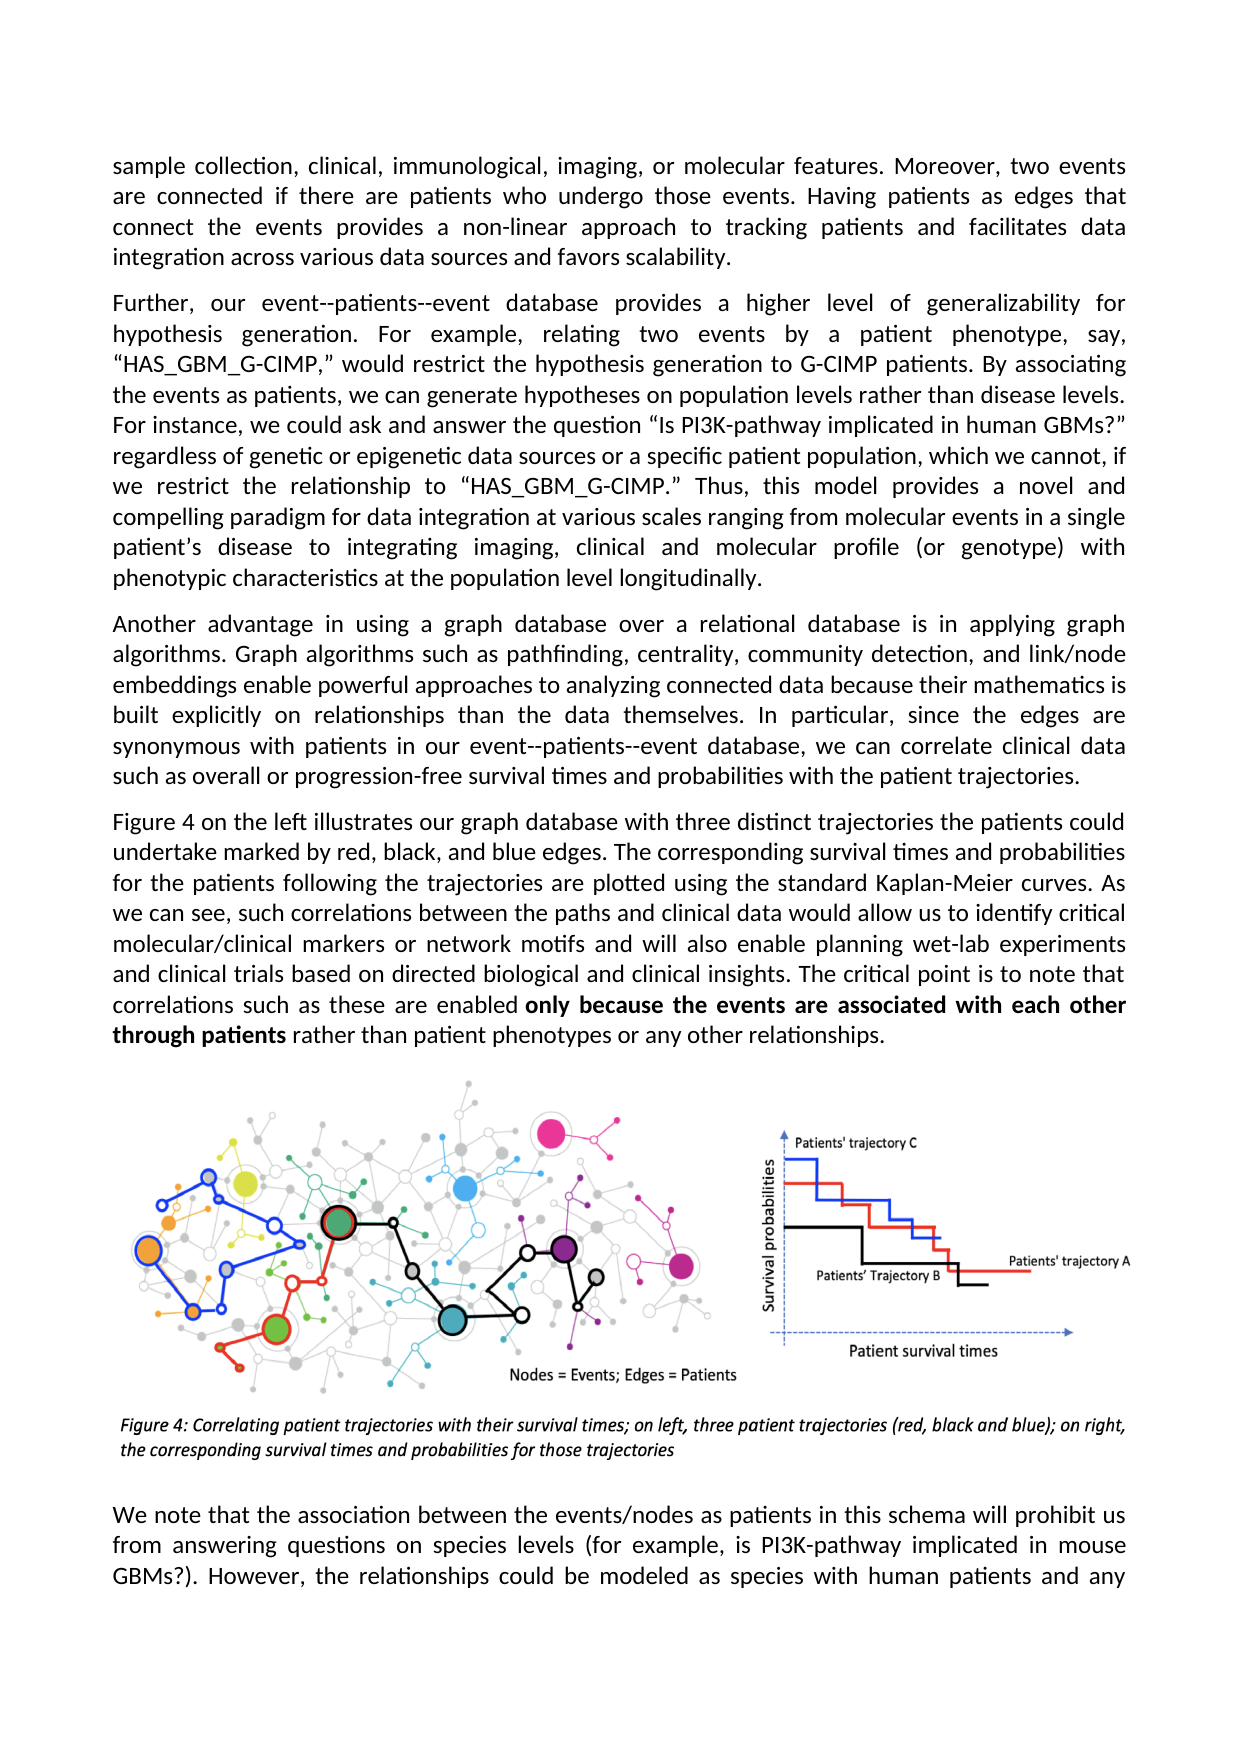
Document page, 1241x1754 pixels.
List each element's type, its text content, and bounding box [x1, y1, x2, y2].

picture [104, 1075, 1136, 1465]
text Another advantage in using a graph database over a relational database is in applying graph algorithms. Graph algorithms such as pathfinding, centrality, community detection, and link/node embeddings enable powerful approaches to analyzing connected data because their mathematics is built explicitly on relationships than the data themselves. In particular, since the edges are synonymous with patients in our event--patients--event database, we can correlate clinical data such as overall or progression-free survival times and probabilities with the patient trajectories. [112, 608, 1128, 791]
text Figure 4 on the left illustrates our graph database with three distinct trajectories the patients could undertake marked by red, black, and blue edges. The corresponding survival times and probabilities for the patients following the trajectories are plotted using the standard Kaplan-Meier curves. As we can see, such correlations between the paths and clinical data would allow us to identify critical molecular/clinical markers or network motifs and will also enable planning wet-lab experiments and clinical trials based on directed biological and clinical insights. The critical point is to note that correlations such as these are enabled only because the events are associated with each other through patients rather than patient phenotypes or any other relationships. [112, 806, 1128, 1050]
text Further, our event--patients--event database provides a higher level of generalizability for hypothesis generation. For example, relating two events by a patient phenotype, say, “HAS_GBM_G-CIMP,” would restrict the hypothesis generation to G-CIMP patients. By associating the events as patients, we can generate hypotheses on population levels rather than disease levels. For instance, we could ask and answer the question “Is PI3K-pathway implicated in human GBMs?” regardless of genetic or epigenetic data sources or a specific patient population, which we cannot, if we restrict the relationship to “HAS_GBM_G-CIMP.” Thus, this model provides a novel and compelling paradigm for data integration at various scales ranging from molecular events in a single patient’s disease to integrating imaging, clinical and molecular profile (or genotype) with phenotypic characteristics at the population level longitudinally. [112, 287, 1128, 592]
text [112, 1499, 1128, 1591]
